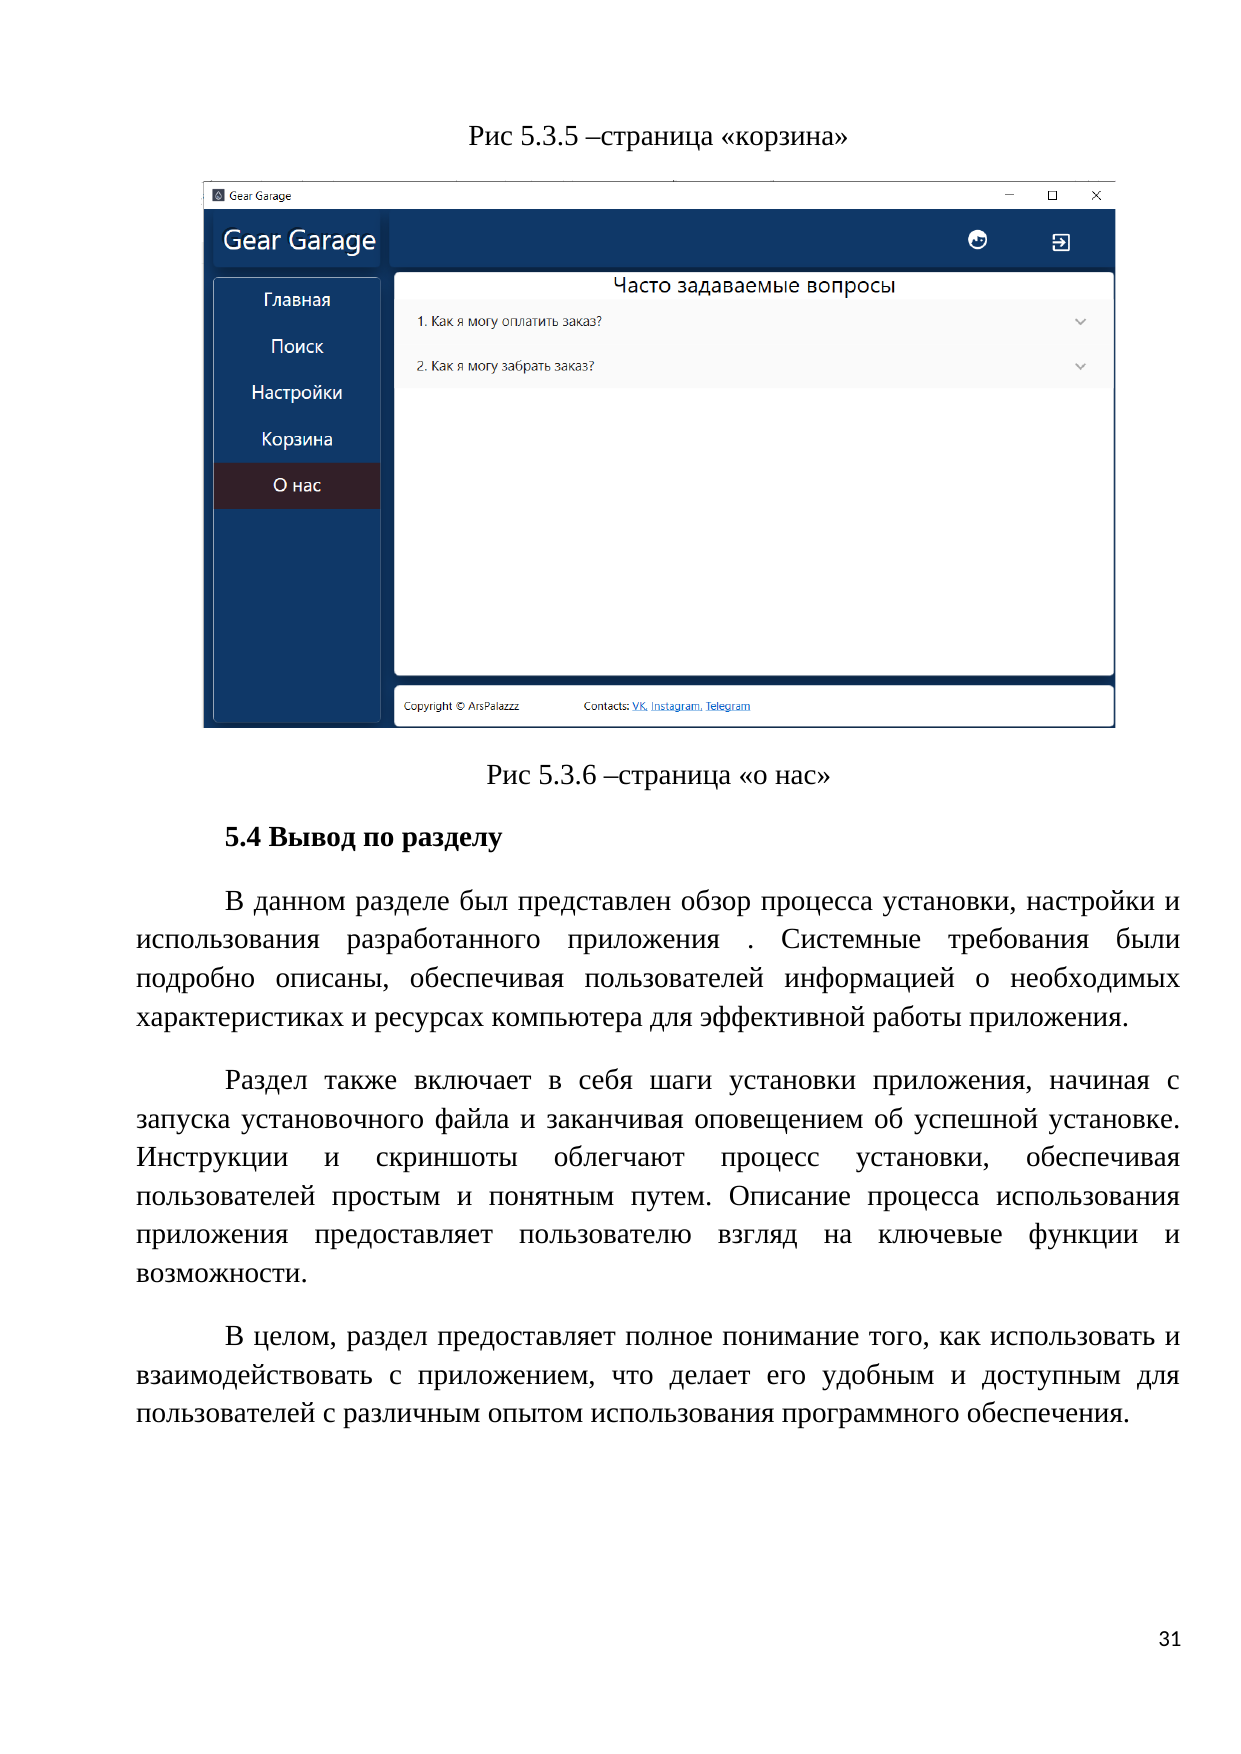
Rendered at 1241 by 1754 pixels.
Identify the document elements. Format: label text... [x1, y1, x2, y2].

text 5.4 Вывод по разделу [136, 819, 1181, 853]
picture [201, 180, 1116, 728]
text Рис 5.3.5 –страница «корзина» [136, 118, 1181, 152]
text Раздел также включает в себя шаги установки приложения, начиная с запуска установочного файла и заканчивая оповещением об успешной установке. Инструкции и скриншоты облегчают процесс установки, обеспечивая пользователей простым и понятным путем. Описание процесса использования приложения предоставляет пользователю взгляд на ключевые функции и возможности. [136, 1062, 1181, 1288]
text В данном разделе был представлен обзор процесса установки, настройки и использования разработанного приложения . Системные требования были подробно описаны, обеспечивая пользователей информацией о необходимых характеристиках и ресурсах компьютера для эффективной работы приложения. [136, 883, 1181, 1032]
text В целом, раздел предоставляет полное понимание того, как использовать и взаимодействовать с приложением, что делает его удобным и доступным для пользователей с различным опытом использования программного обеспечения. [136, 1318, 1181, 1429]
text Рис 5.3.6 –страница «о нас» [136, 757, 1181, 790]
